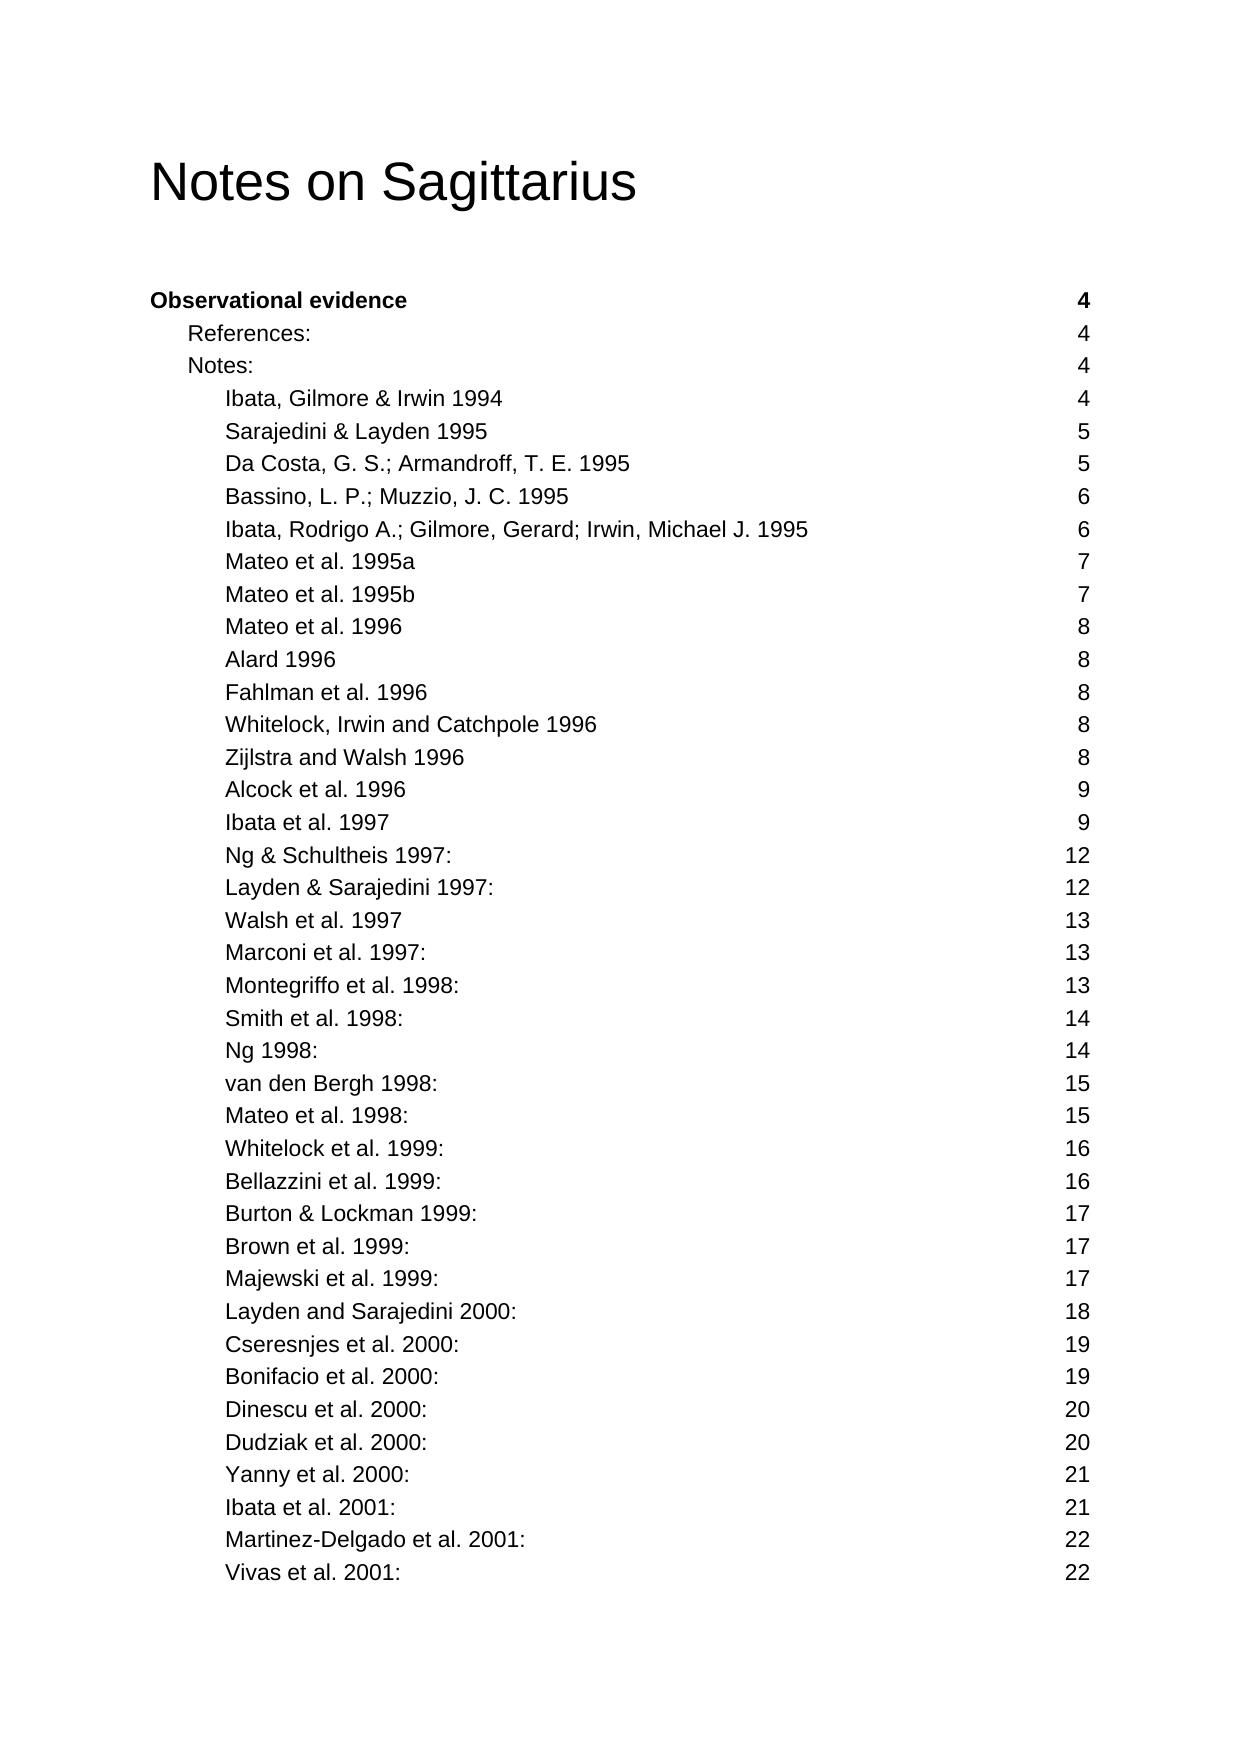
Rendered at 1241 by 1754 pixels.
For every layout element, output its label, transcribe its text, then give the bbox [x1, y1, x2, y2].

title Notes on Sagittarius [150, 150, 1090, 212]
